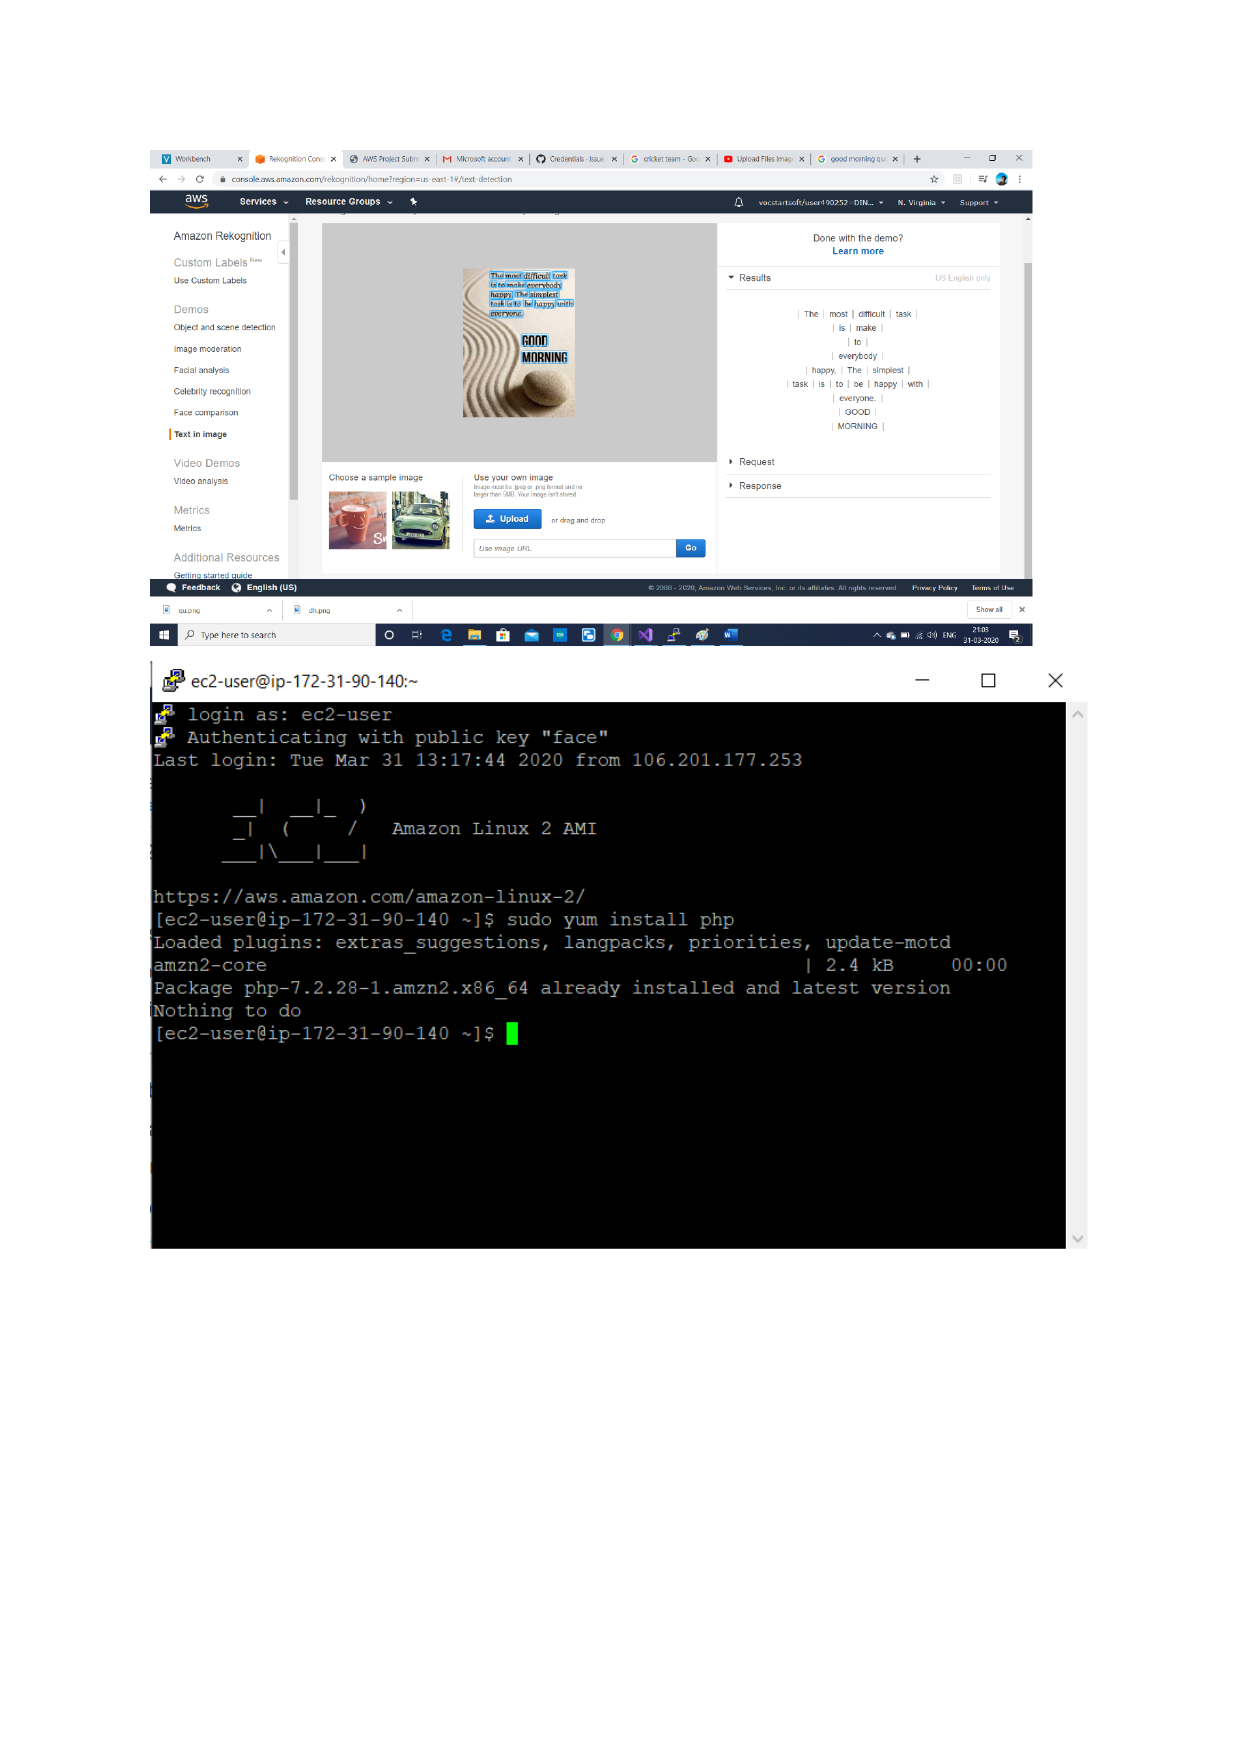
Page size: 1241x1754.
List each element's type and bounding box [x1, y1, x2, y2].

picture [150, 150, 1090, 659]
picture [150, 661, 1090, 1250]
